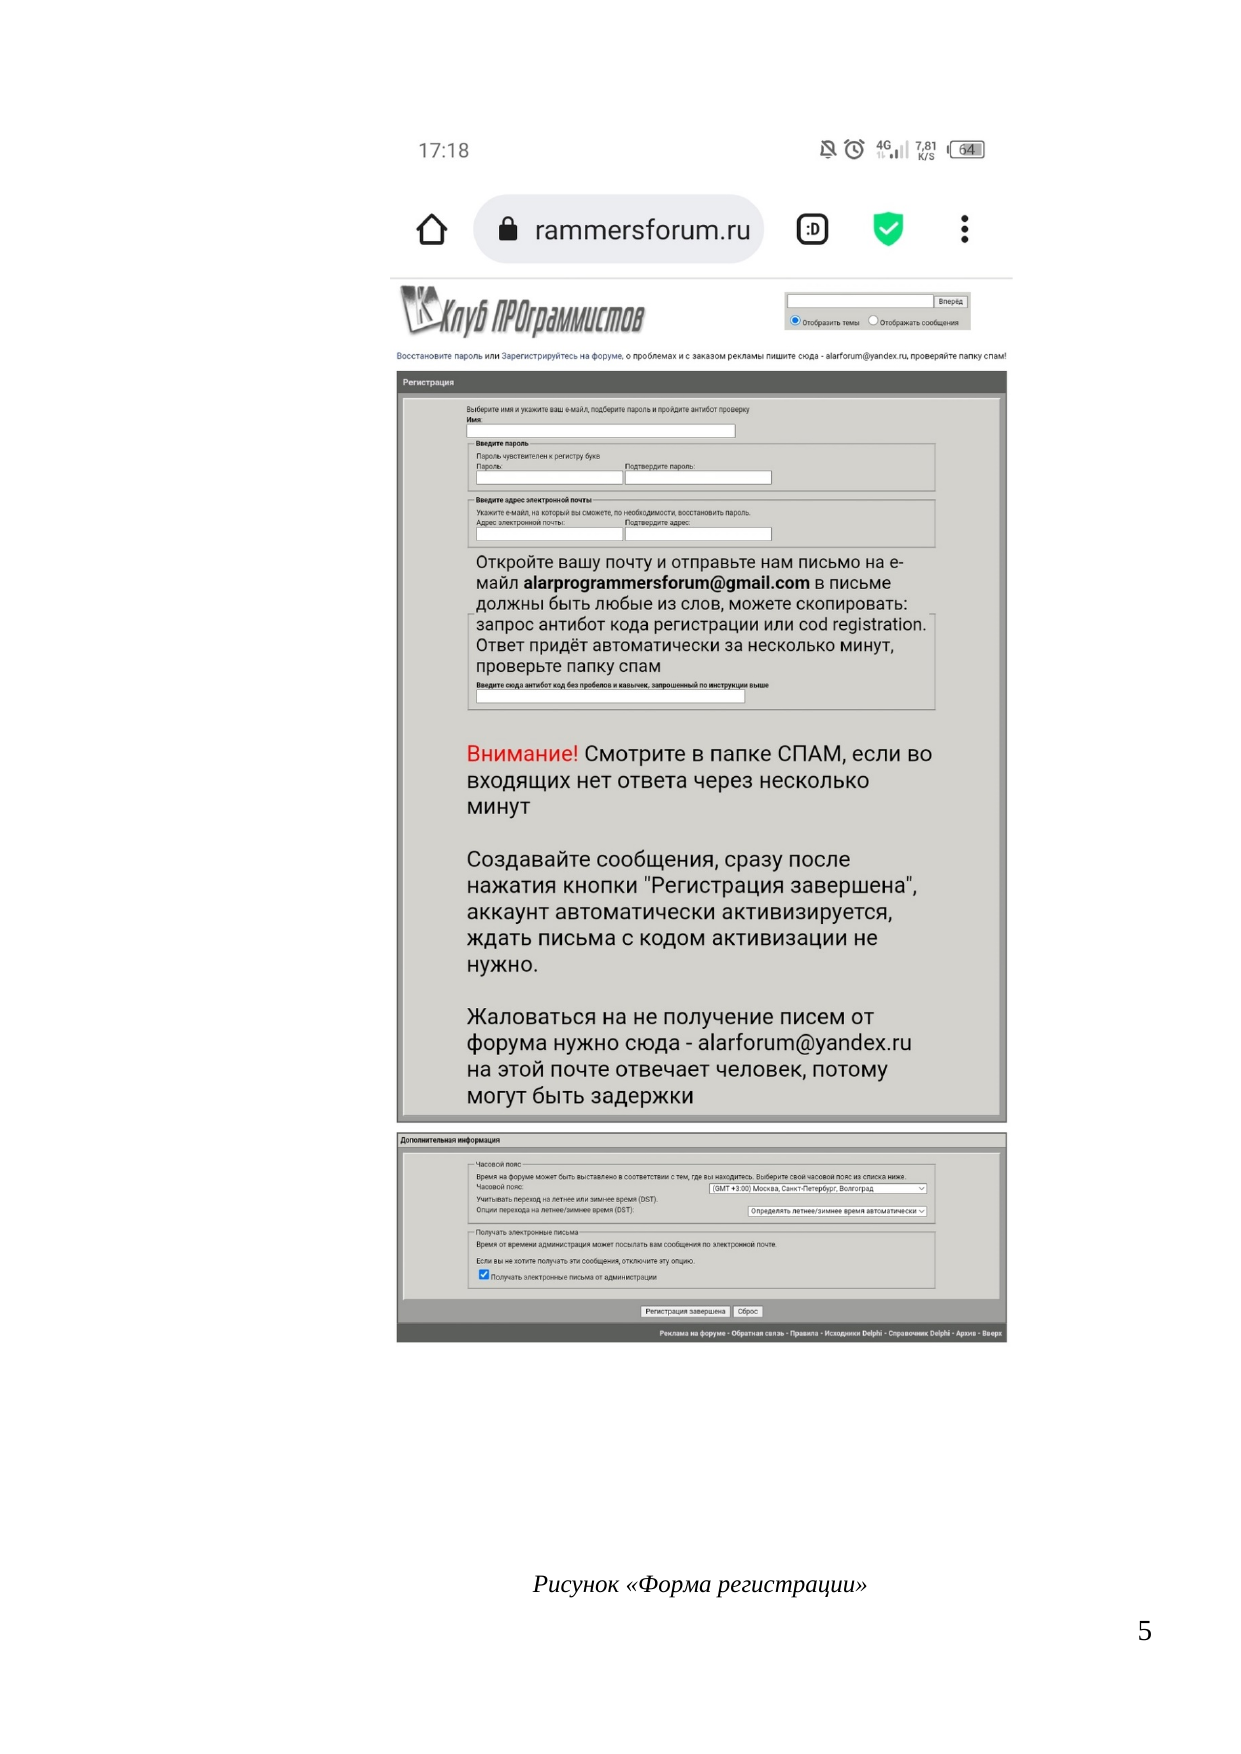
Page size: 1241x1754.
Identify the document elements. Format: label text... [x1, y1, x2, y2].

text Рисунок «Форма регистрации» [251, 1569, 1152, 1598]
picture [390, 118, 1013, 1536]
